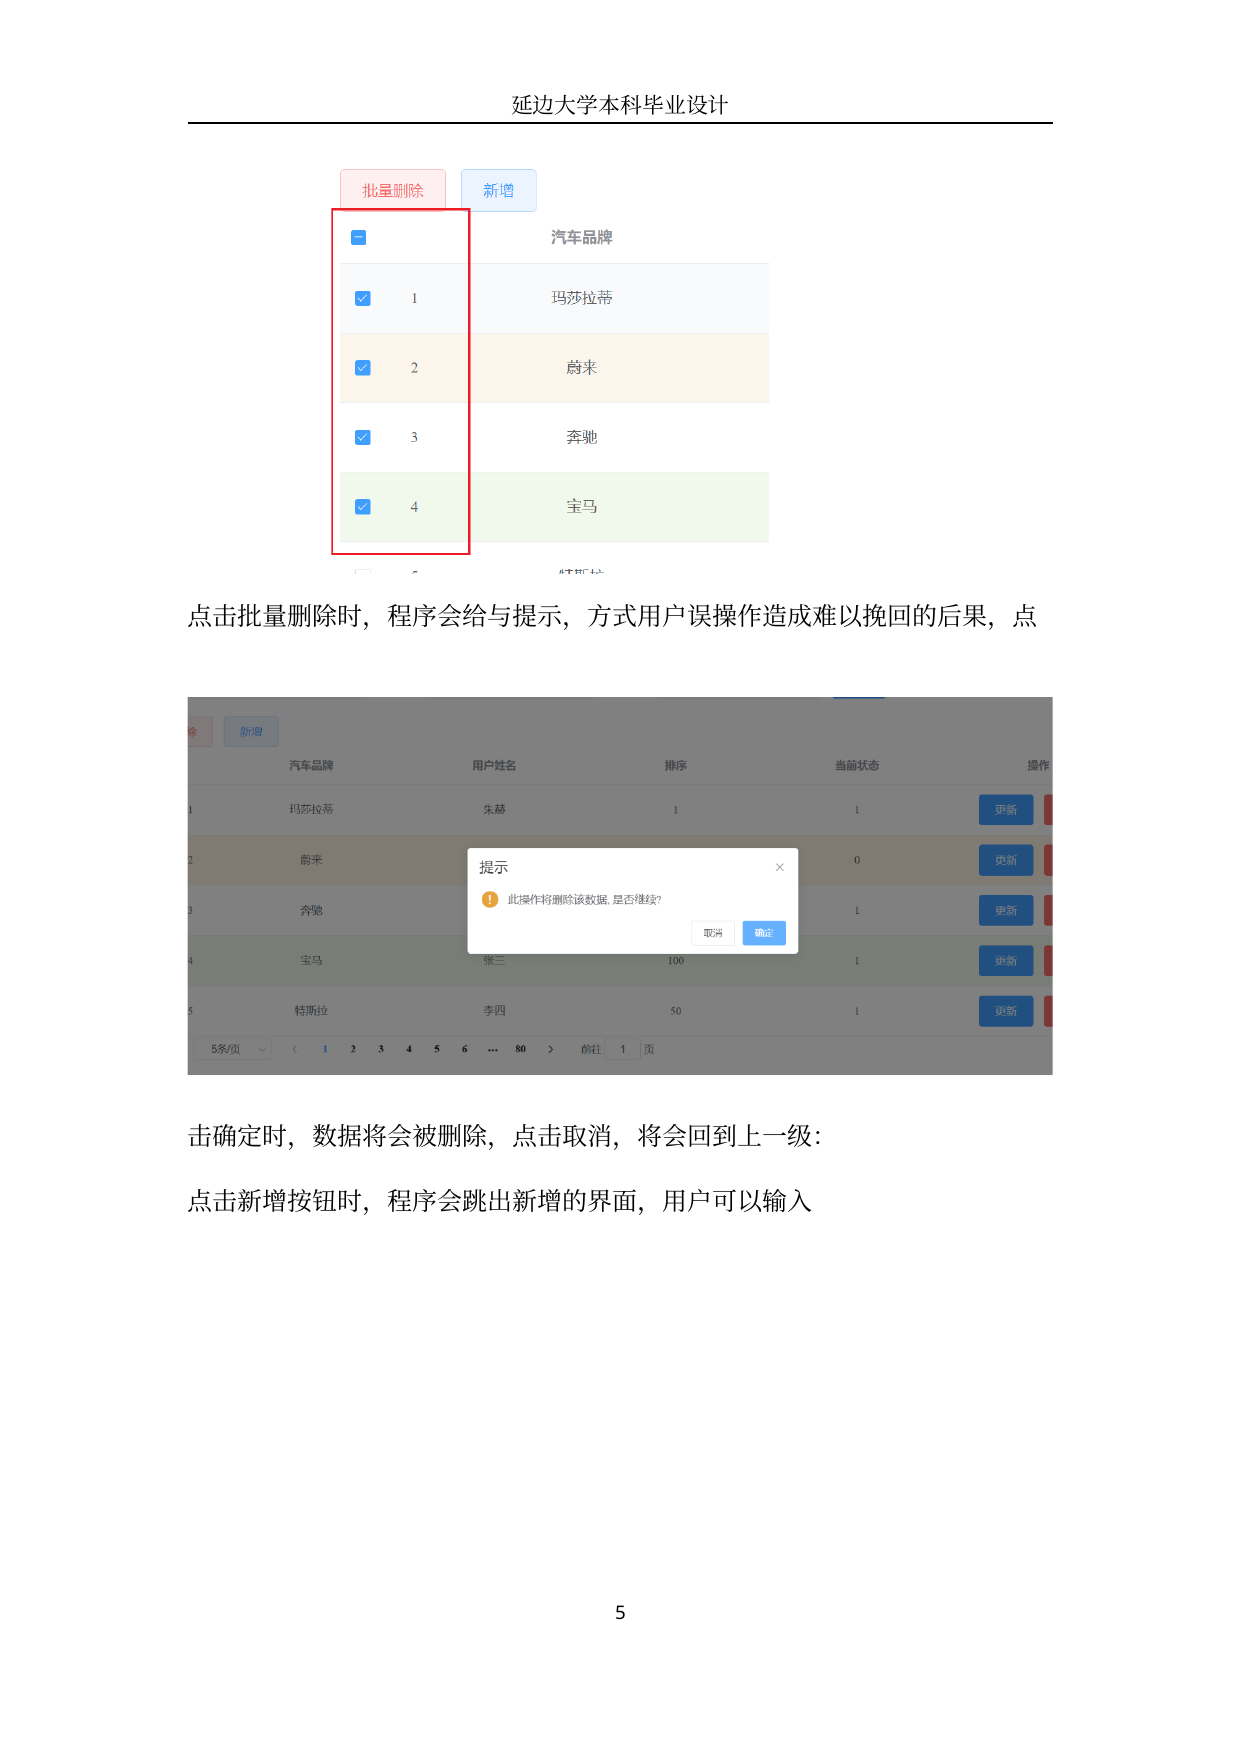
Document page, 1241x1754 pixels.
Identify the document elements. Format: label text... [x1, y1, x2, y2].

text 点击新增按钮时，程序会跳出新增的界面，用户可以输入 [187, 1167, 1053, 1232]
picture [187, 697, 1053, 1075]
text 点击批量删除时，程序会给与提示，方式用户误操作造成难以挽回的后果，点击确定时，数据将会被删除，点击取消，将会回到上一级： [187, 1075, 1053, 1167]
picture [331, 159, 770, 574]
